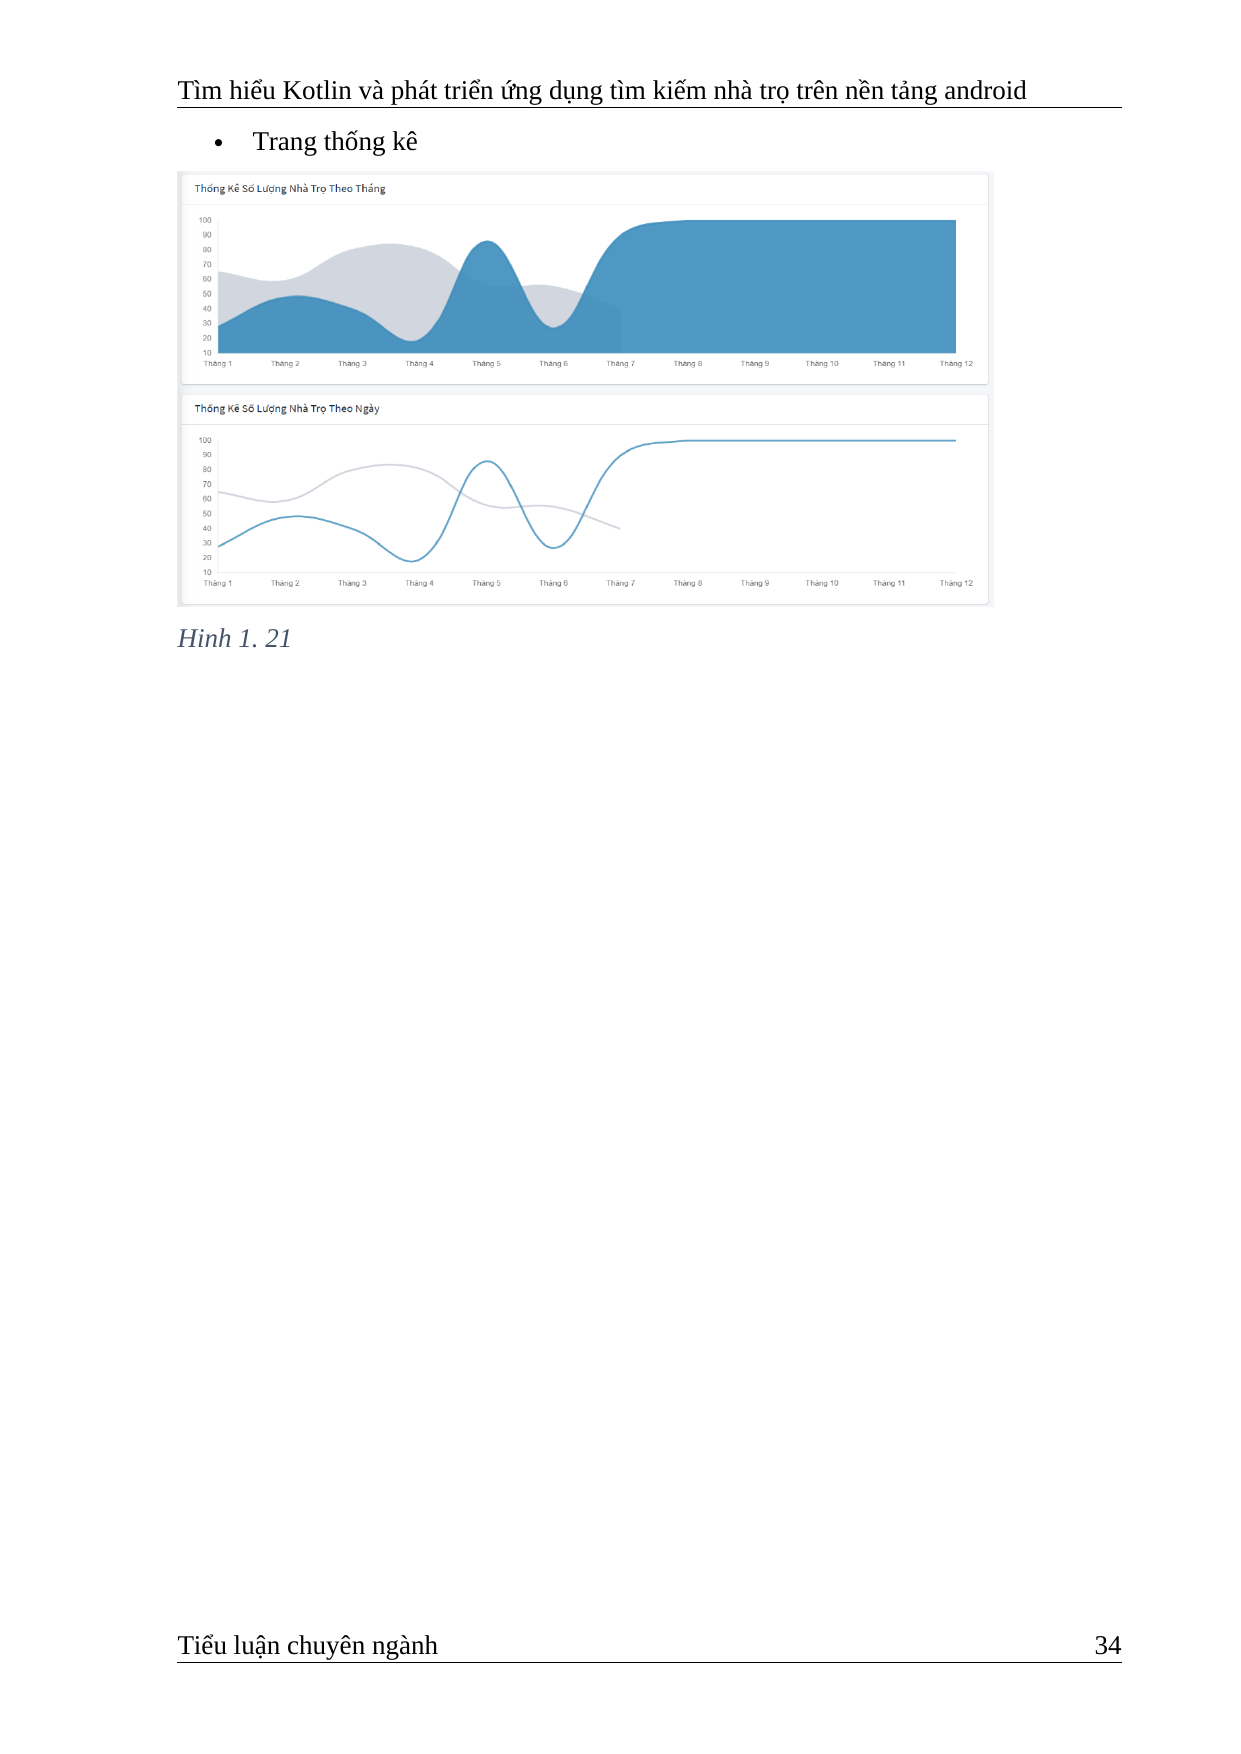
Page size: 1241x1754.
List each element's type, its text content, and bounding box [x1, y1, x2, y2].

list Trang thống kê [215, 125, 1122, 156]
picture [177, 171, 995, 607]
